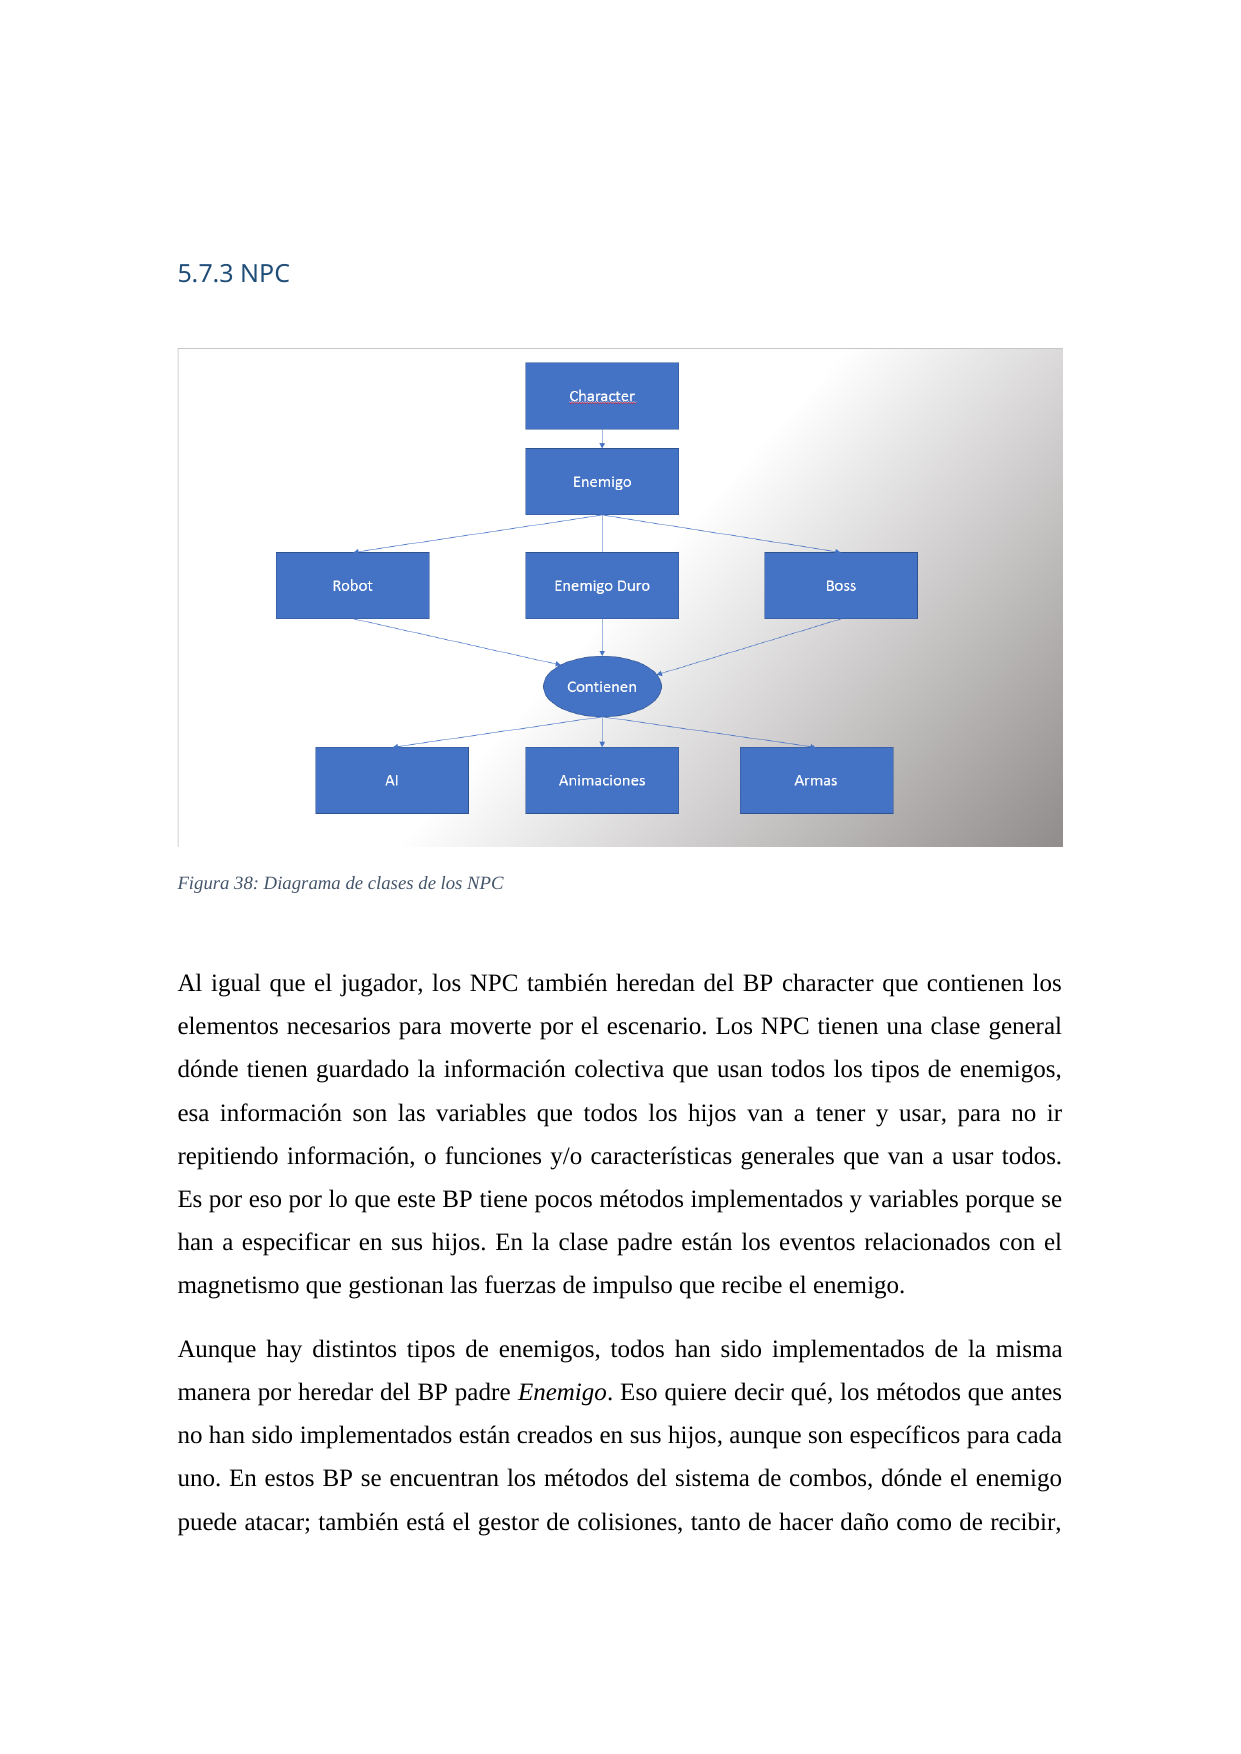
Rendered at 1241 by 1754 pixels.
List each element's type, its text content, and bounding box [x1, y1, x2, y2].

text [177, 1334, 1063, 1535]
picture [177, 348, 1063, 847]
text Al igual que el jugador, los NPC también heredan del BP character que contienen los elementos necesarios para moverte por el escenario. Los NPC tienen una clase general dónde tienen guardado la información colectiva que usan todos los tipos de enemigos, esa información son las variables que todos los hijos van a tener y usar, para no ir repitiendo información, o funciones y/o características generales que van a usar todos. Es por eso por lo que este BP tiene pocos métodos implementados y variables porque se han a especificar en sus hijos. En la clase padre están los eventos relacionados con el magnetismo que gestionan las fuerzas de impulso que recibe el enemigo. [177, 968, 1063, 1299]
subtitle 5.7.3 NPC [177, 255, 1063, 289]
